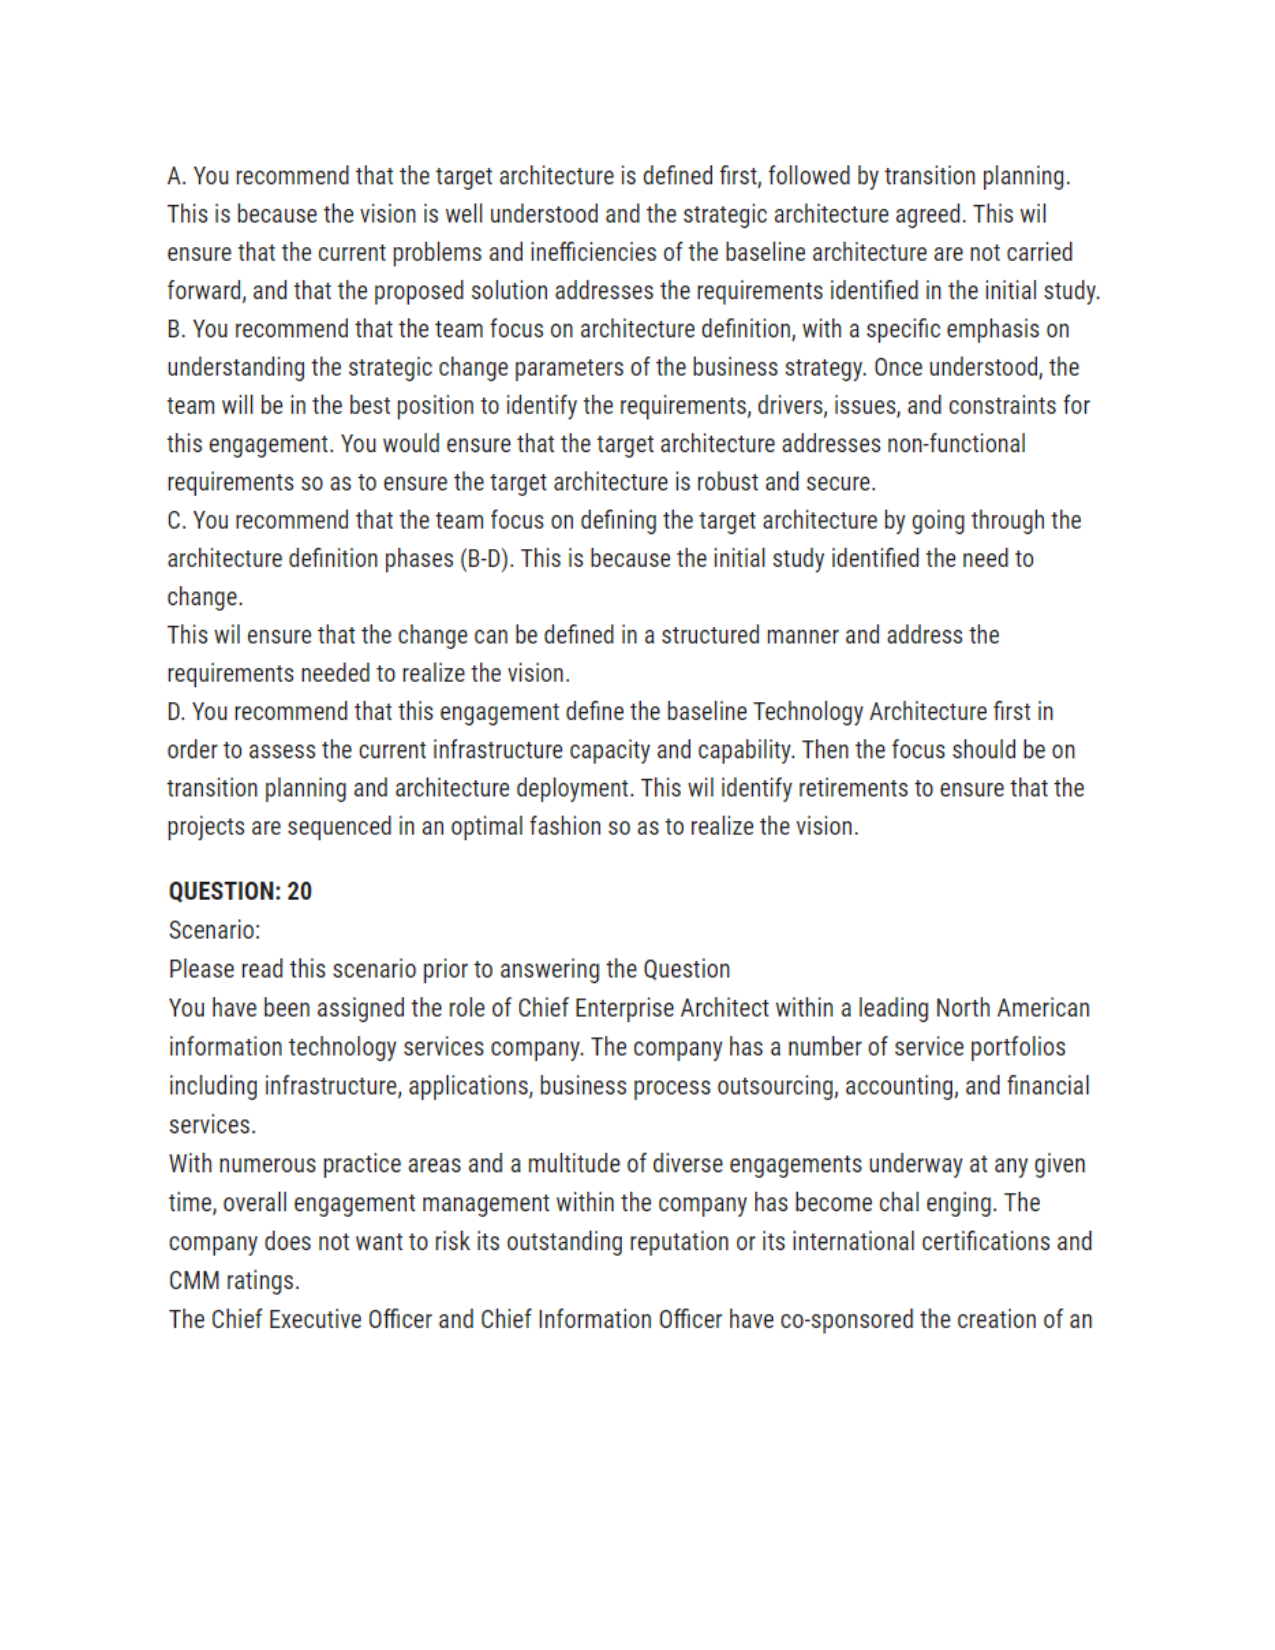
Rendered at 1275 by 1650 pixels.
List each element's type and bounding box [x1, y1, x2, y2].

picture [150, 868, 1125, 1356]
picture [150, 150, 1125, 850]
